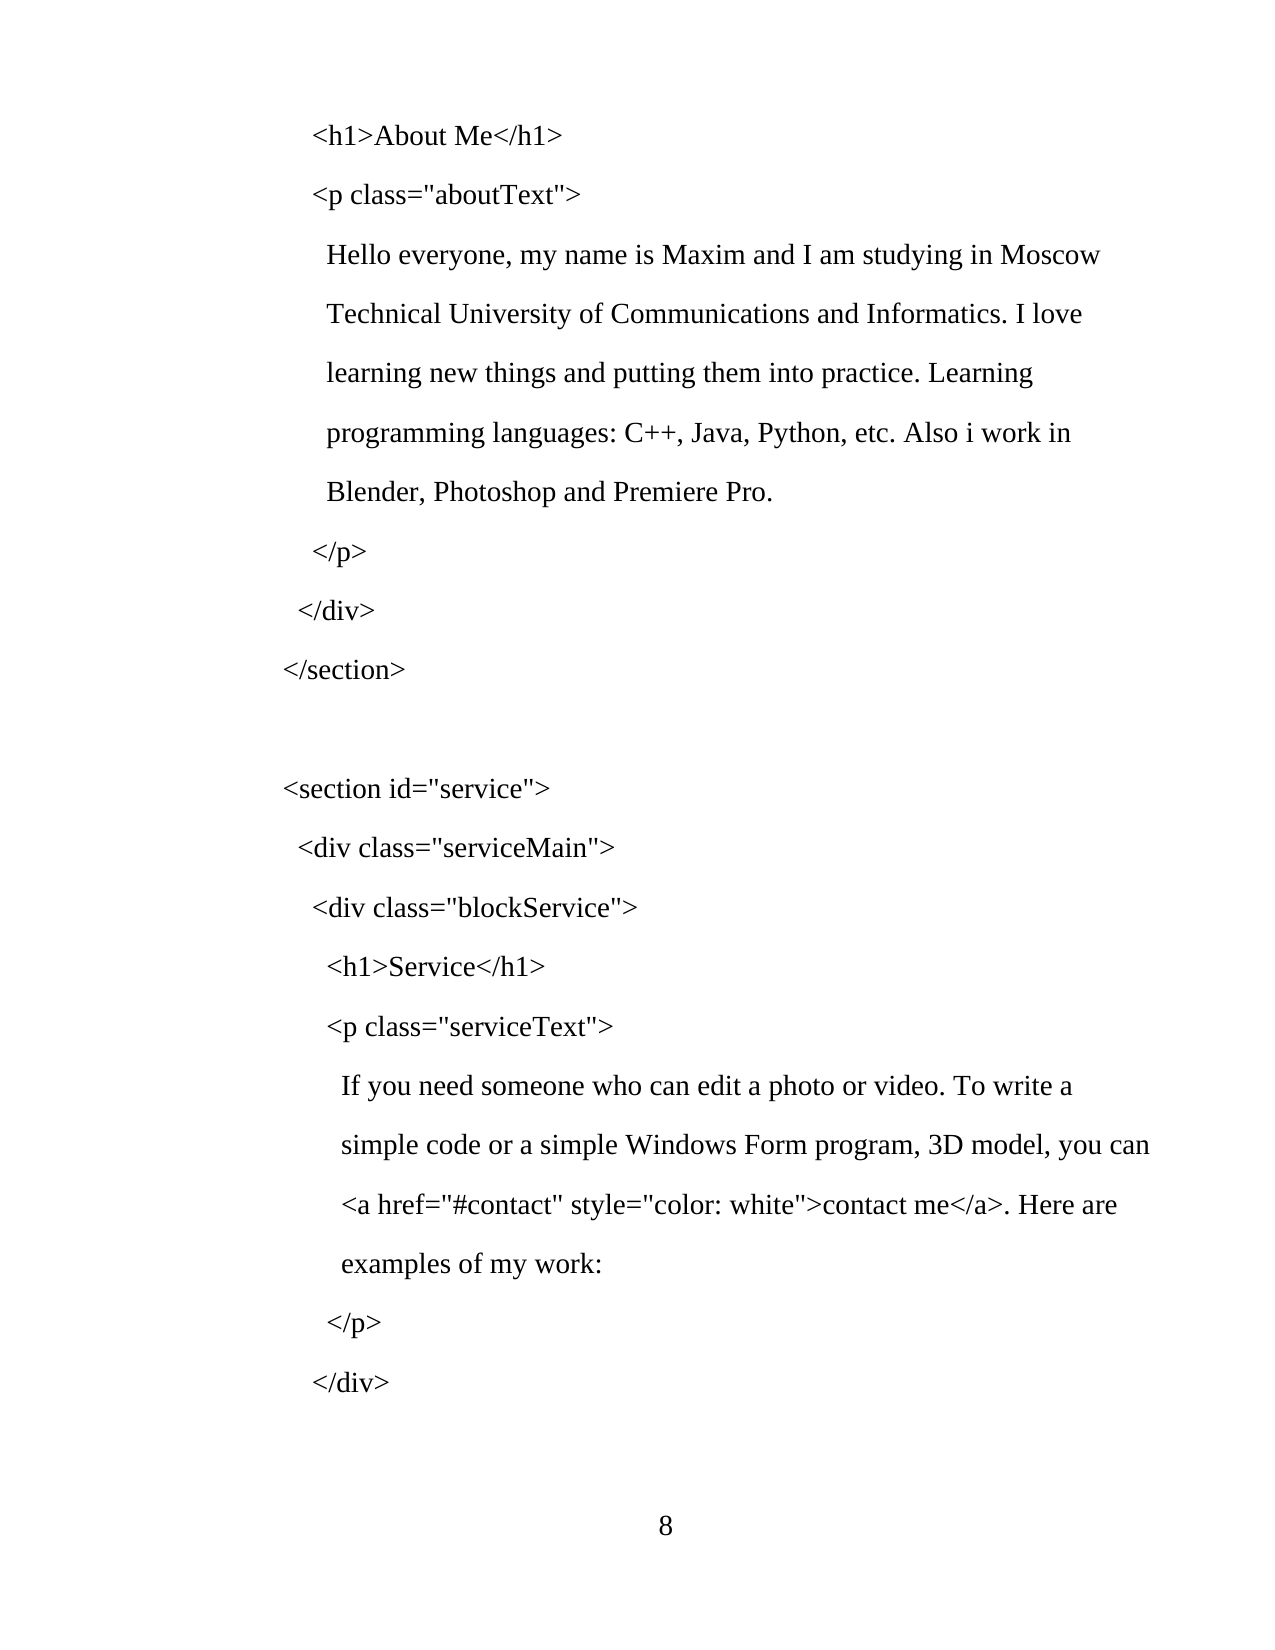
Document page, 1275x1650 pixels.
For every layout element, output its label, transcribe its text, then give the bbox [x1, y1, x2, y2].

text </section> [150, 652, 1181, 686]
text Technical University of Communications and Informatics. I love [150, 296, 1181, 330]
text <p class="serviceText"> [150, 1009, 1181, 1042]
text <section id="service"> [150, 771, 1181, 805]
text </div> [150, 1365, 1181, 1398]
text examples of my work: [150, 1246, 1181, 1280]
text <div class="serviceMain"> [150, 831, 1181, 864]
text <div class="blockService"> [150, 890, 1181, 923]
text </p> [150, 1306, 1181, 1339]
text If you need someone who can edit a photo or video. To write a [150, 1068, 1181, 1102]
text <h1>Service</h1> [150, 949, 1181, 983]
text <h1>About Me</h1> [150, 118, 1181, 152]
text </p> [150, 534, 1181, 567]
text Blender, Photoshop and Premiere Pro. [150, 474, 1181, 508]
text simple code or a simple Windows Form program, 3D model, you can [150, 1127, 1181, 1161]
text programming languages: C++, Java, Python, etc. Also i work in [150, 415, 1181, 448]
text <p class="aboutText"> [150, 177, 1181, 211]
text learning new things and putting them into practice. Learning [150, 356, 1181, 389]
text Hello everyone, my name is Maxim and I am studying in Moscow [150, 237, 1181, 270]
text </div> [150, 593, 1181, 627]
text <a href="#contact" style="color: white">contact me</a>. Here are [150, 1187, 1181, 1220]
